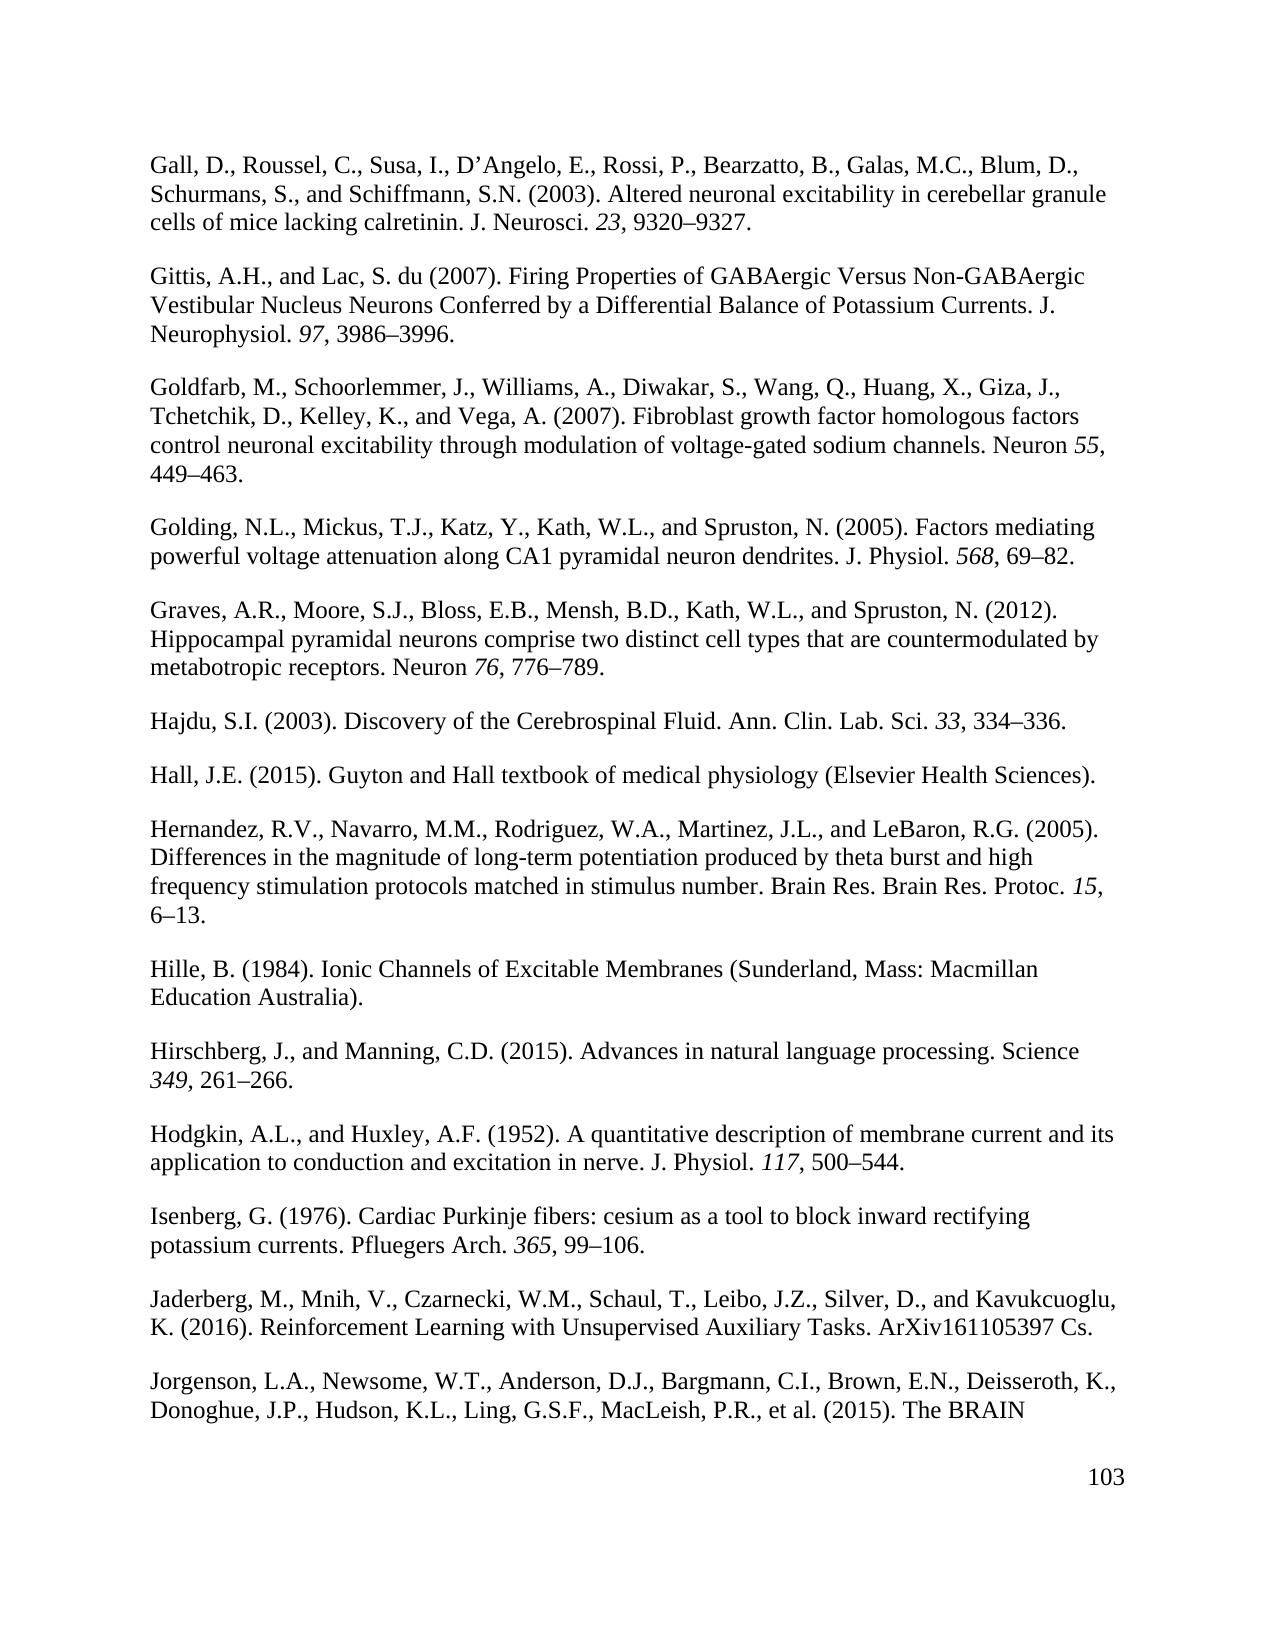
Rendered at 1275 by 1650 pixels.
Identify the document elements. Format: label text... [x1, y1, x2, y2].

text Gall, D., Roussel, C., Susa, I., D’Angelo, E., Rossi, P., Bearzatto, B., Galas, M.C., Blum, D., Schurmans, S., and Schiffmann, S.N. (2003). Altered neuronal excitability in cerebellar granule cells of mice lacking calretinin. J. Neurosci. 23, 9320–9327. [150, 150, 1125, 236]
text Golding, N.L., Mickus, T.J., Katz, Y., Kath, W.L., and Spruston, N. (2005). Factors mediating powerful voltage attenuation along CA1 pyramidal neuron dendrites. J. Physiol. 568, 69–82. [150, 512, 1125, 570]
text Isenberg, G. (1976). Cardiac Purkinje fibers: cesium as a tool to block inward rectifying potassium currents. Pfluegers Arch. 365, 99–106. [150, 1201, 1125, 1259]
text Hille, B. (1984). Ionic Channels of Excitable Membranes (Sunderland, Mass: Macmillan Education Australia). [150, 954, 1125, 1011]
text Hirschberg, J., and Manning, C.D. (2015). Advances in natural language processing. Science 349, 261–266. [150, 1036, 1125, 1094]
text Gittis, A.H., and Lac, S. du (2007). Firing Properties of GABAergic Versus Non-GABAergic Vestibular Nucleus Neurons Conferred by a Differential Balance of Potassium Currents. J. Neurophysiol. 97, 3986–3996. [150, 261, 1125, 347]
text Hernandez, R.V., Navarro, M.M., Rodriguez, W.A., Martinez, J.L., and LeBaron, R.G. (2005). Differences in the magnitude of long-term potentiation produced by theta burst and high frequency stimulation protocols matched in stimulus number. Brain Res. Brain Res. Protoc. 15, 6–13. [150, 814, 1125, 929]
text Hajdu, S.I. (2003). Discovery of the Cerebrospinal Fluid. Ann. Clin. Lab. Sci. 33, 334–336. [150, 706, 1125, 735]
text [150, 1366, 1125, 1424]
text Hodgkin, A.L., and Huxley, A.F. (1952). A quantitative description of membrane current and its application to conduction and excitation in nerve. J. Physiol. 117, 500–544. [150, 1119, 1125, 1176]
text Graves, A.R., Moore, S.J., Bloss, E.B., Mensh, B.D., Kath, W.L., and Spruston, N. (2012). Hippocampal pyramidal neurons comprise two distinct cell types that are countermodulated by metabotropic receptors. Neuron 76, 776–789. [150, 595, 1125, 681]
text Goldfarb, M., Schoorlemmer, J., Williams, A., Diwakar, S., Wang, Q., Huang, X., Giza, J., Tchetchik, D., Kelley, K., and Vega, A. (2007). Fibroblast growth factor homologous factors control neuronal excitability through modulation of voltage-gated sodium channels. Neuron 55, 449–463. [150, 372, 1125, 487]
text Jaderberg, M., Mnih, V., Czarnecki, W.M., Schaul, T., Leibo, J.Z., Silver, D., and Kavukcuoglu, K. (2016). Reinforcement Learning with Unsupervised Auxiliary Tasks. ArXiv161105397 Cs. [150, 1284, 1125, 1341]
text Hall, J.E. (2015). Guyton and Hall textbook of medical physiology (Elsevier Health Sciences). [150, 760, 1125, 789]
